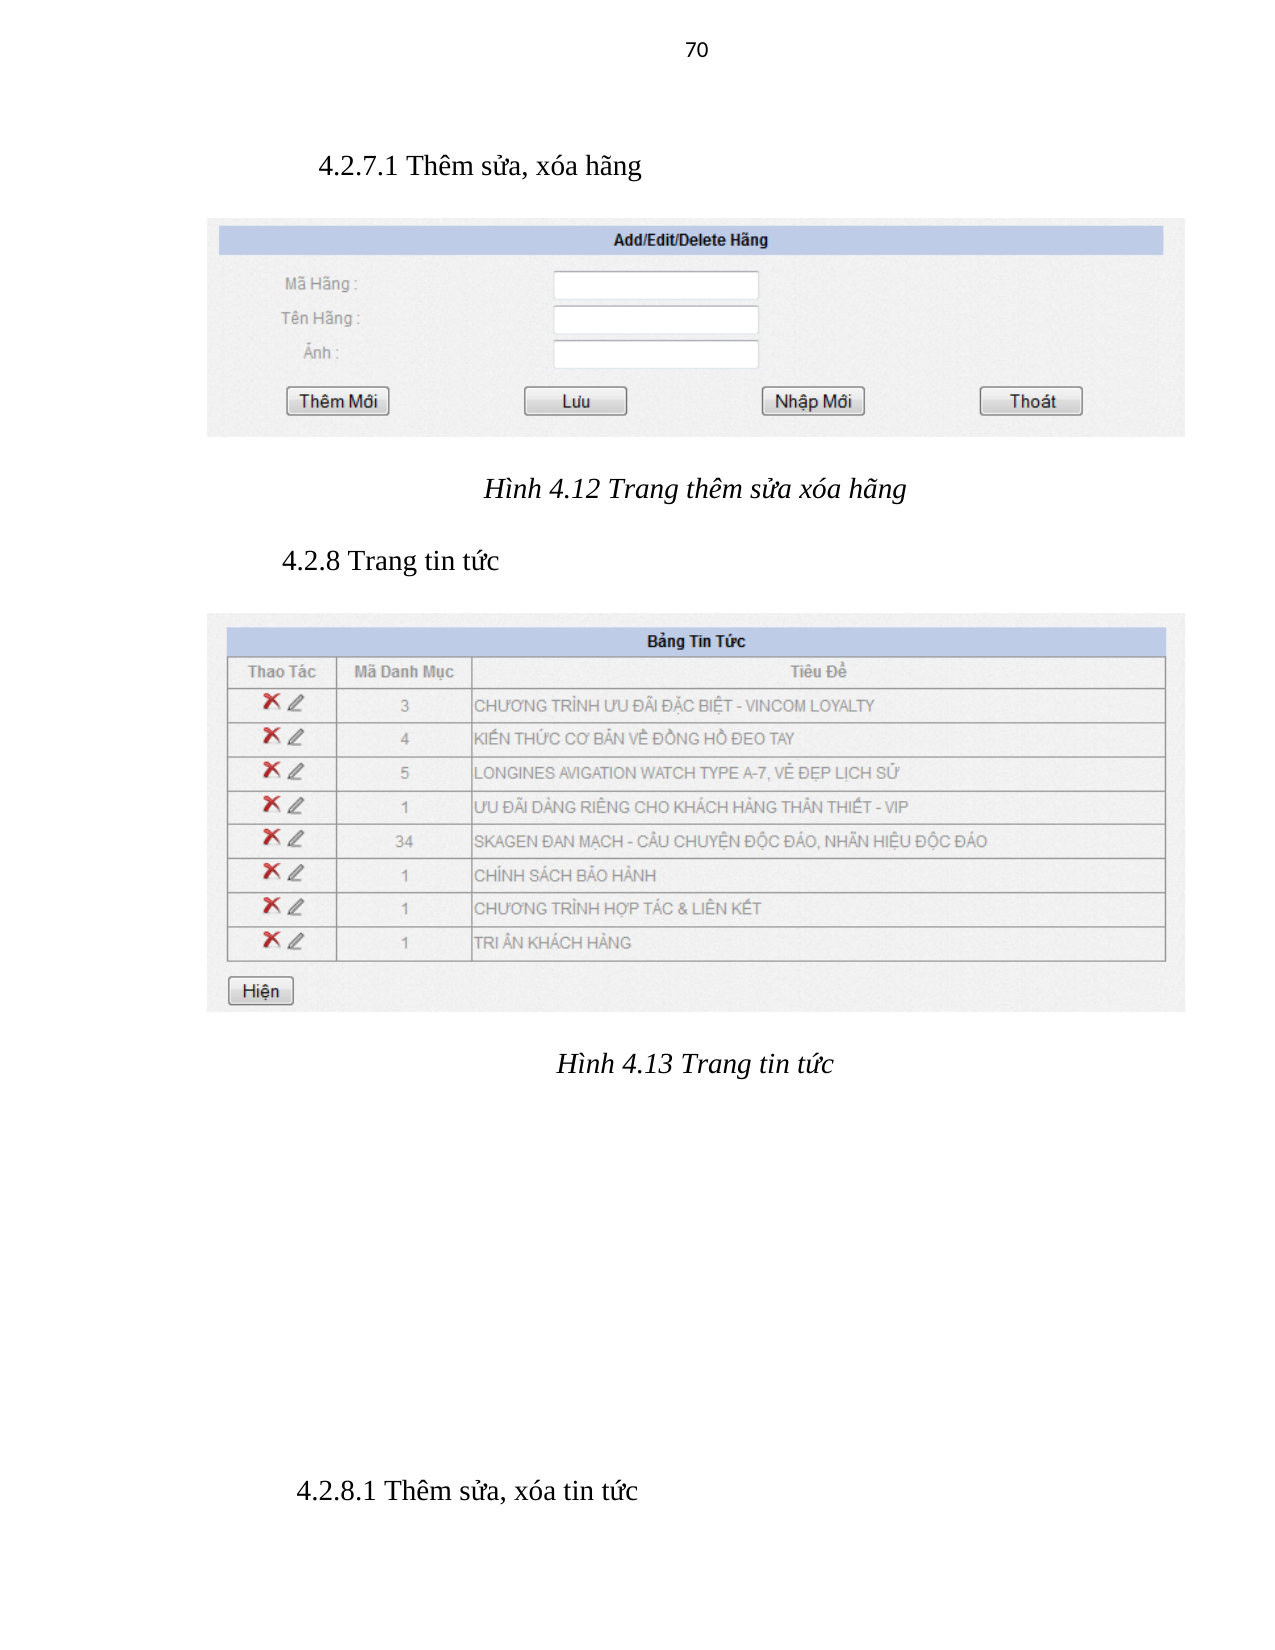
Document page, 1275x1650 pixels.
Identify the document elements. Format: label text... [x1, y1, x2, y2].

text 4.2.8 Trang tin tức [207, 543, 1186, 576]
picture [206, 613, 1186, 1012]
picture [206, 218, 1186, 437]
text Hình 4.12 Trang thêm sửa xóa hãng [207, 472, 1186, 505]
text 4.2.7.1 Thêm sửa, xóa hãng [207, 148, 1186, 181]
text 4.2.8.1 Thêm sửa, xóa tin tức [207, 1473, 1186, 1507]
text Hình 4.13 Trang tin tức [207, 1046, 1186, 1080]
